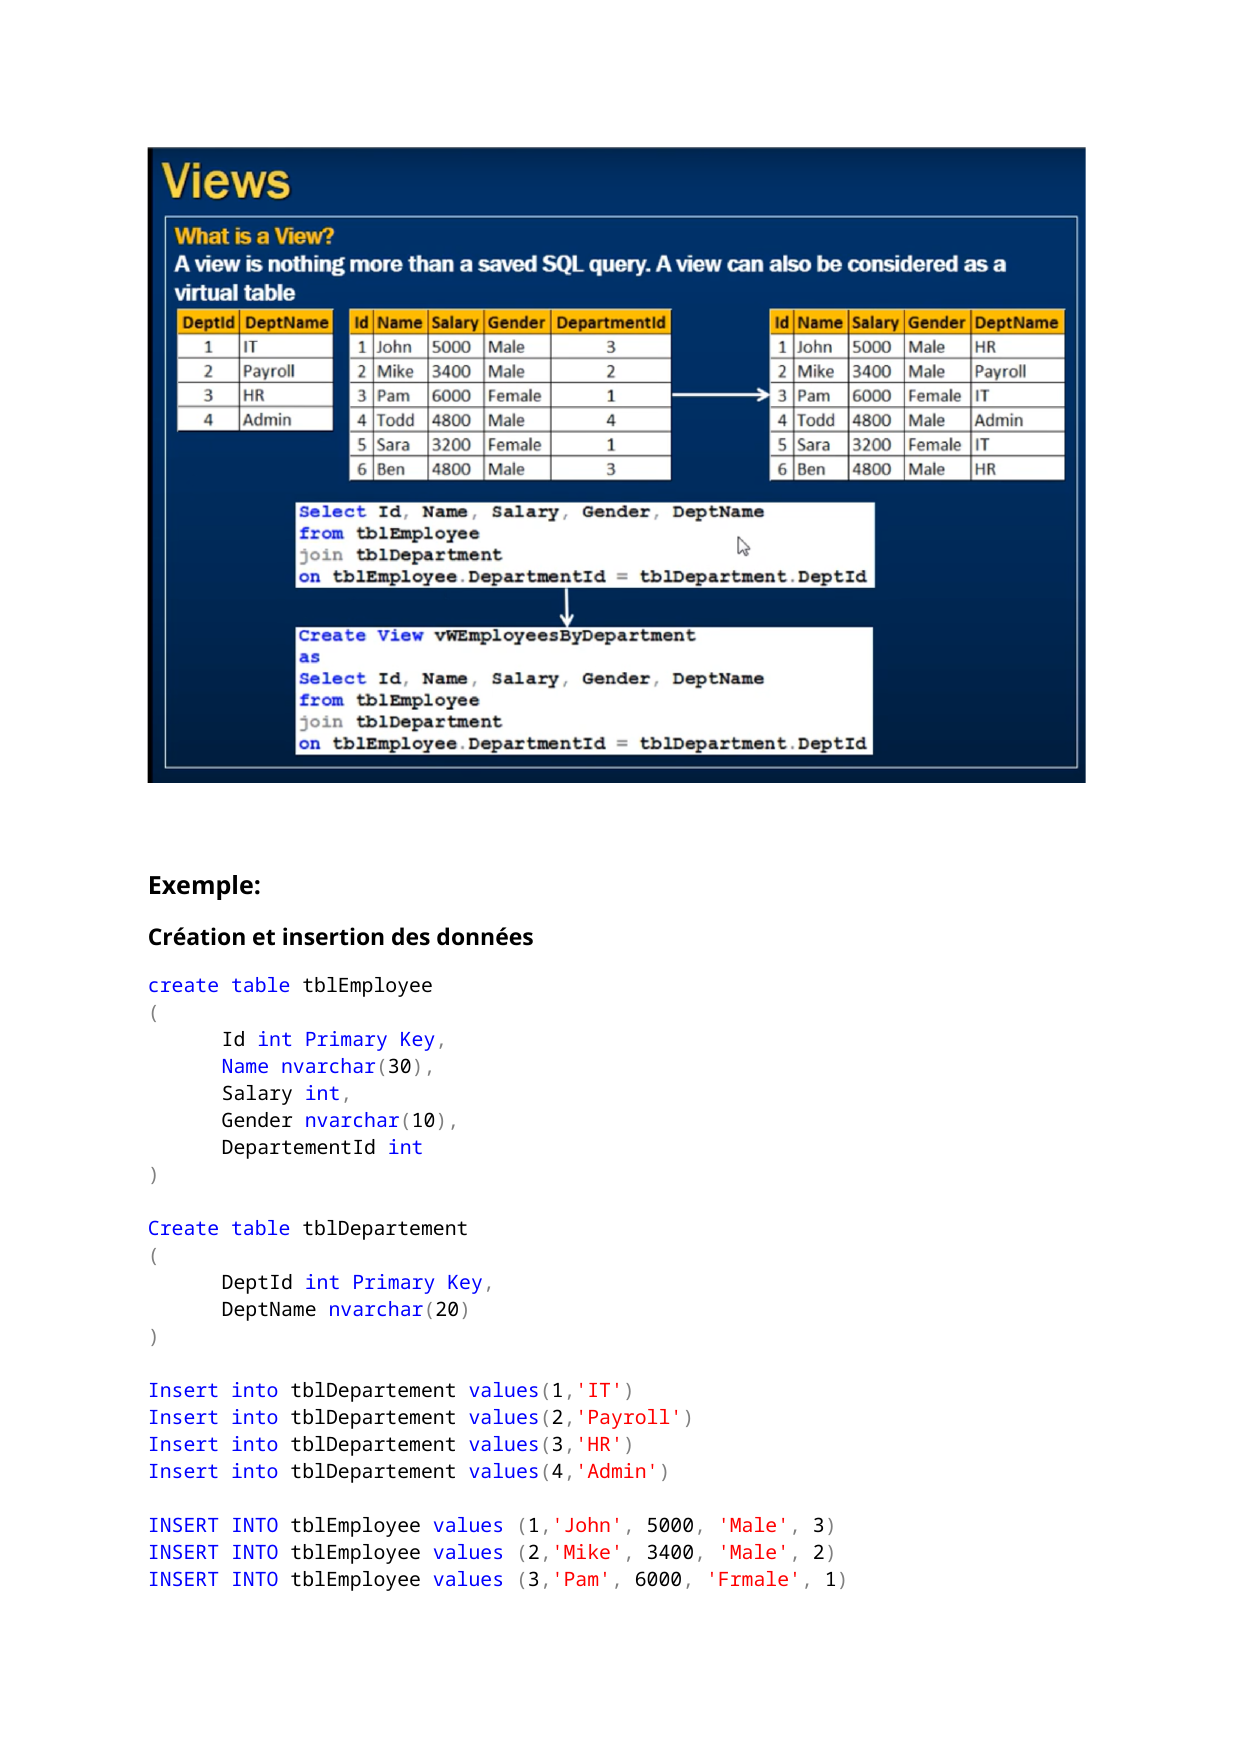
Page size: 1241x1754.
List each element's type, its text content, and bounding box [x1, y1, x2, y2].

picture [147, 147, 1086, 783]
text create table tblEmployee [148, 971, 1093, 998]
text ) [148, 1160, 1093, 1187]
text Insert into tblDepartement values(1,'IT') [148, 1376, 1093, 1403]
text Gender nvarchar(10), [148, 1106, 1093, 1133]
text DeptId int Primary Key, [148, 1268, 1093, 1295]
text Insert into tblDepartement values(2,'Payroll') [148, 1403, 1093, 1430]
text ( [148, 998, 1093, 1025]
text Exemple: [148, 867, 1093, 902]
text Id int Primary Key, [148, 1025, 1093, 1052]
text Création et insertion des données [148, 921, 1093, 952]
text DeptName nvarchar(20) [148, 1295, 1093, 1322]
text ) [148, 1322, 1093, 1349]
text Salary int, [148, 1079, 1093, 1106]
text Insert into tblDepartement values(3,'HR') [148, 1430, 1093, 1457]
text DepartementId int [148, 1133, 1093, 1160]
text INSERT INTO tblEmployee values (3,'Pam', 6000, 'Frmale', 1) [148, 1565, 1093, 1592]
text ( [148, 1241, 1093, 1268]
text Name nvarchar(30), [148, 1052, 1093, 1079]
text INSERT INTO tblEmployee values (1,'John', 5000, 'Male', 3) [148, 1511, 1093, 1538]
text Create table tblDepartement [148, 1214, 1093, 1241]
text INSERT INTO tblEmployee values (2,'Mike', 3400, 'Male', 2) [148, 1538, 1093, 1565]
text Insert into tblDepartement values(4,'Admin') [148, 1457, 1093, 1484]
